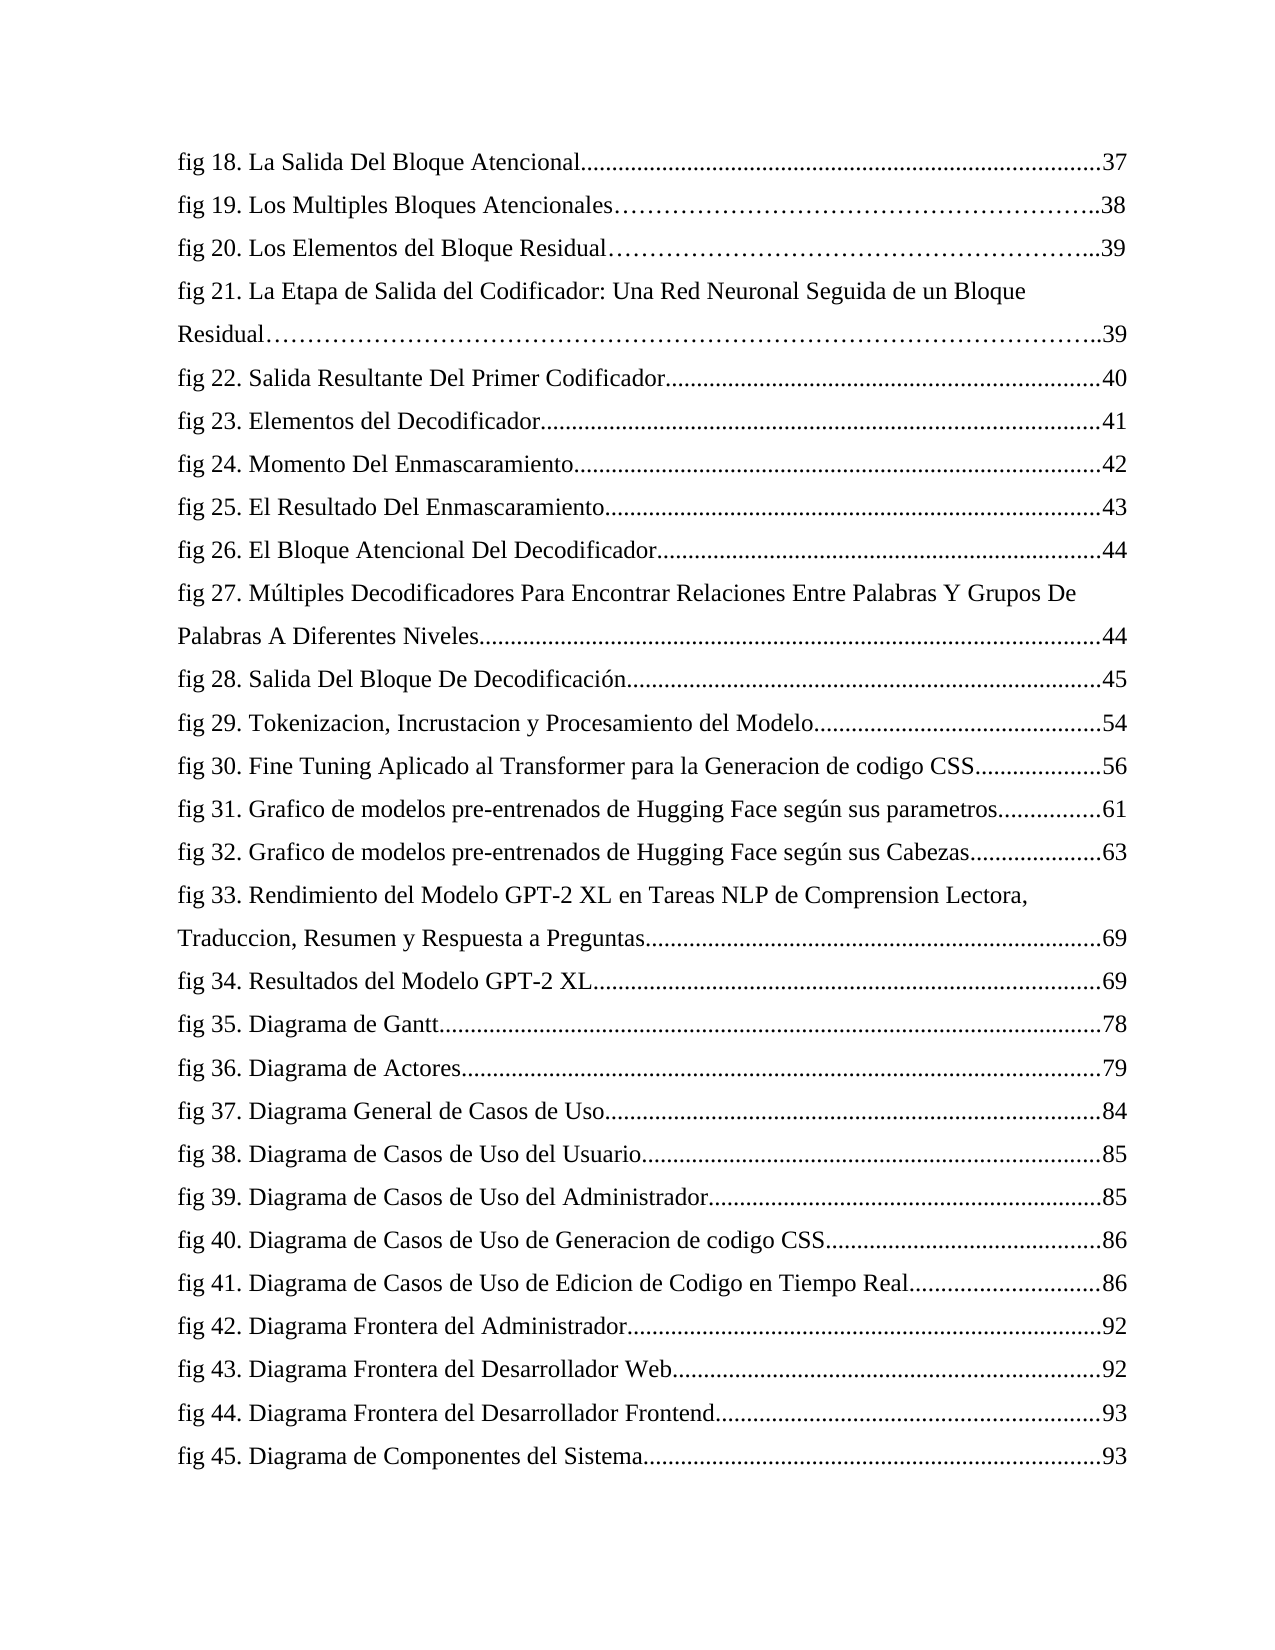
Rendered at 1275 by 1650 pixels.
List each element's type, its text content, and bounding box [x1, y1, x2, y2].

text fig 42. Diagrama Frontera del Administrador 92 [177, 1311, 1128, 1340]
text fig 32. Grafico de modelos pre-entrenados de Hugging Face según sus Cabezas 63 [177, 837, 1128, 866]
text fig 18. La Salida Del Bloque Atencional 37 [177, 147, 1128, 176]
text fig 34. Resultados del Modelo GPT-2 XL 69 [177, 966, 1128, 995]
text fig 19. Los Multiples Bloques Atencionales…………………………………………………..38 [177, 190, 1128, 219]
text fig 43. Diagrama Frontera del Desarrollador Web 92 [177, 1354, 1128, 1383]
text fig 25. El Resultado Del Enmascaramiento 43 [177, 492, 1128, 521]
text fig 28. Salida Del Bloque De Decodificación 45 [177, 664, 1128, 693]
text fig 31. Grafico de modelos pre-entrenados de Hugging Face según sus parametros 61 [177, 794, 1128, 823]
text fig 38. Diagrama de Casos de Uso del Usuario 85 [177, 1139, 1128, 1168]
text fig 41. Diagrama de Casos de Uso de Edicion de Codigo en Tiempo Real 86 [177, 1268, 1128, 1297]
text fig 22. Salida Resultante Del Primer Codificador 40 [177, 363, 1128, 391]
text fig 24. Momento Del Enmascaramiento 42 [177, 449, 1128, 478]
text fig 44. Diagrama Frontera del Desarrollador Frontend 93 [177, 1398, 1128, 1426]
text fig 33. Rendimiento del Modelo GPT-2 XL en Tareas NLP de Comprension Lectora, Traduccion, Resumen y Respuesta a Preguntas 69 [177, 880, 1128, 952]
text fig 45. Diagrama de Componentes del Sistema 93 [177, 1441, 1128, 1469]
text fig 36. Diagrama de Actores 79 [177, 1053, 1128, 1081]
text fig 35. Diagrama de Gantt 78 [177, 1009, 1128, 1038]
text fig 27. Múltiples Decodificadores Para Encontrar Relaciones Entre Palabras Y Grupos De Palabras A Diferentes Niveles 44 [177, 578, 1128, 650]
text fig 39. Diagrama de Casos de Uso del Administrador 85 [177, 1182, 1128, 1211]
text fig 26. El Bloque Atencional Del Decodificador 44 [177, 535, 1128, 564]
text fig 30. Fine Tuning Aplicado al Transformer para la Generacion de codigo CSS 56 [177, 751, 1128, 779]
text fig 21. La Etapa de Salida del Codificador: Una Red Neuronal Seguida de un Bloque Residual………………………………………………………………………………………..39 [177, 276, 1128, 348]
text fig 29. Tokenizacion, Incrustacion y Procesamiento del Modelo 54 [177, 708, 1128, 736]
text fig 40. Diagrama de Casos de Uso de Generacion de codigo CSS 86 [177, 1225, 1128, 1254]
text fig 37. Diagrama General de Casos de Uso 84 [177, 1096, 1128, 1124]
text fig 23. Elementos del Decodificador 41 [177, 406, 1128, 434]
text fig 20. Los Elementos del Bloque Residual…………………………………………………...39 [177, 233, 1128, 262]
